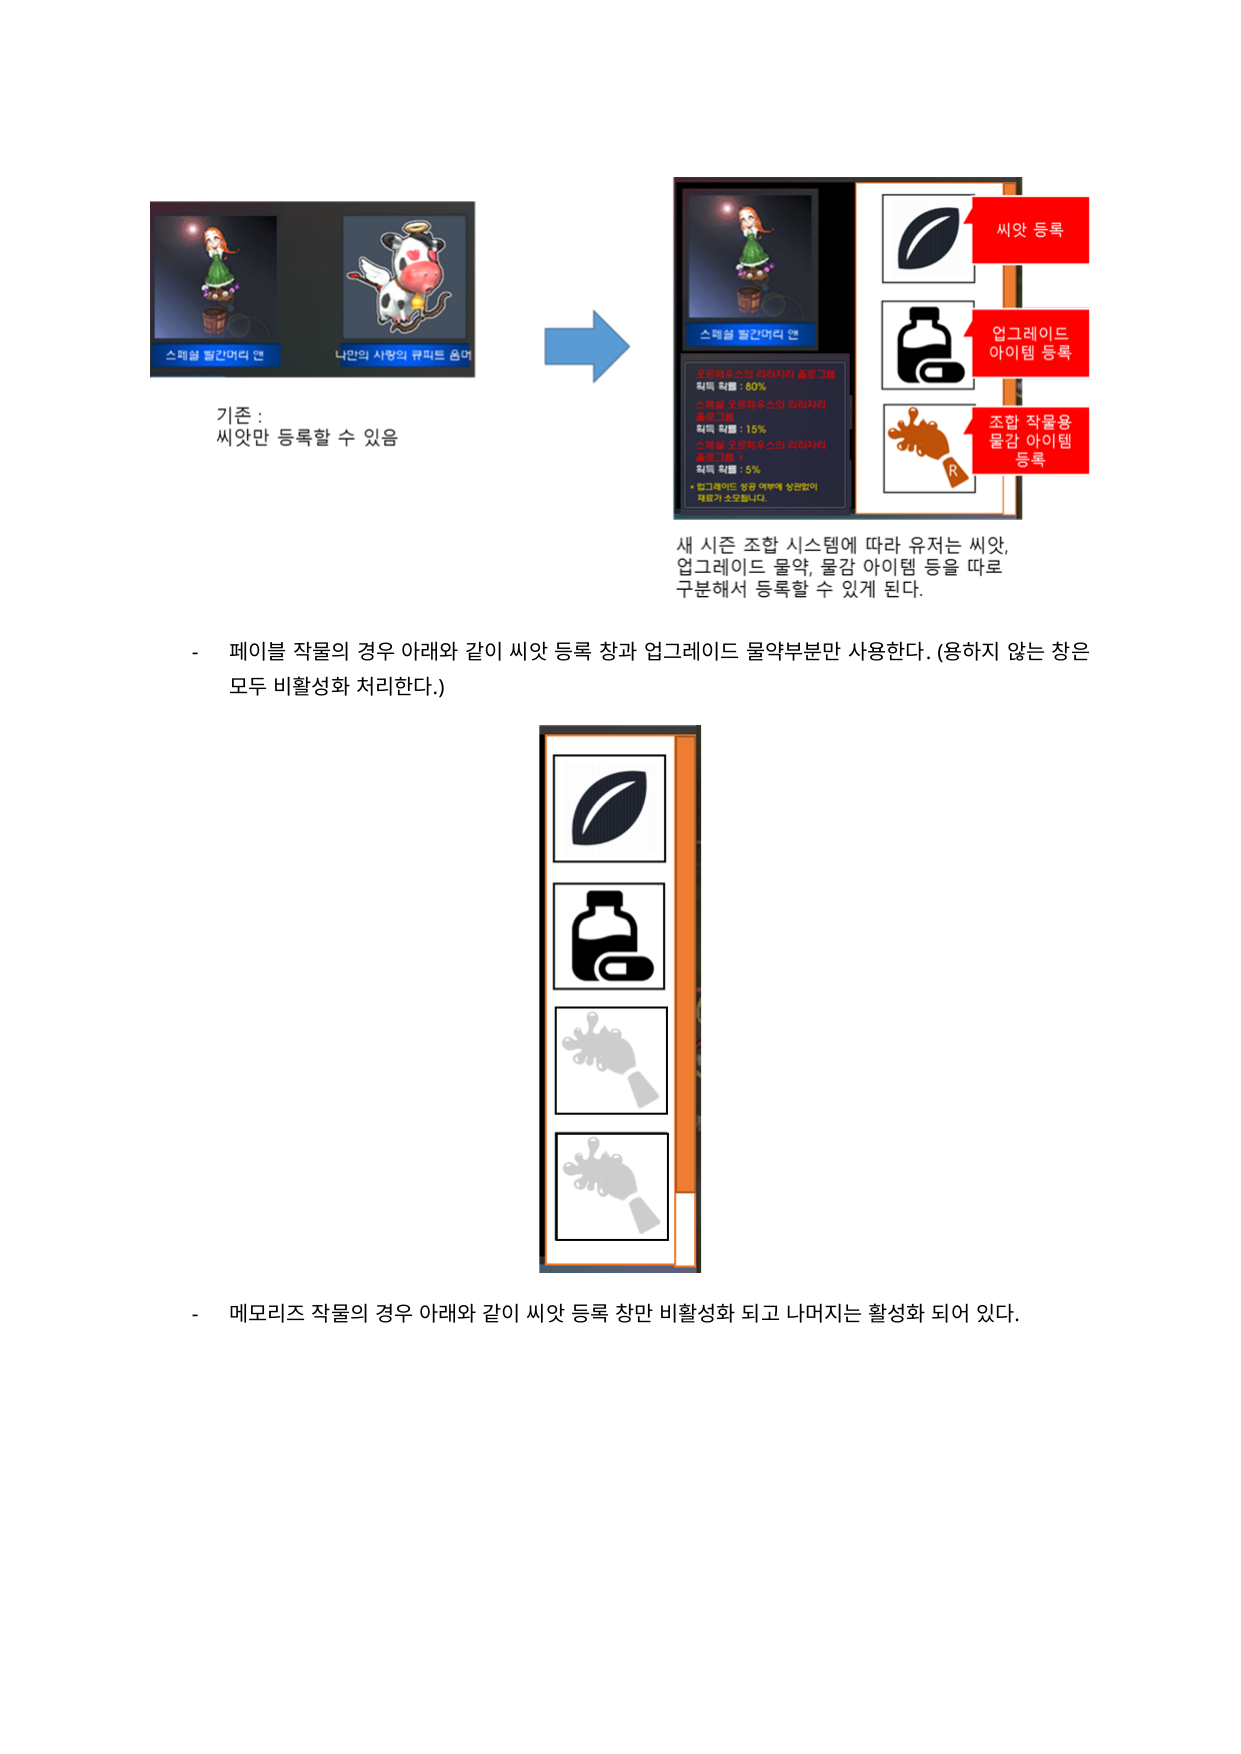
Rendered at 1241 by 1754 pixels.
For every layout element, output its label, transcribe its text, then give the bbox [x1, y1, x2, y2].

list 페이블 작물의 경우 아래와 같이 씨앗 등록 창과 업그레이드 물약부분만 사용한다. (용하지 않는 창은 모두 비활성화 처리한다.) [192, 635, 1090, 700]
picture [150, 177, 1091, 611]
list 메모리즈 작물의 경우 아래와 같이 씨앗 등록 창만 비활성화 되고 나머지는 활성화 되어 있다. [192, 1298, 1090, 1328]
picture [539, 725, 702, 1273]
